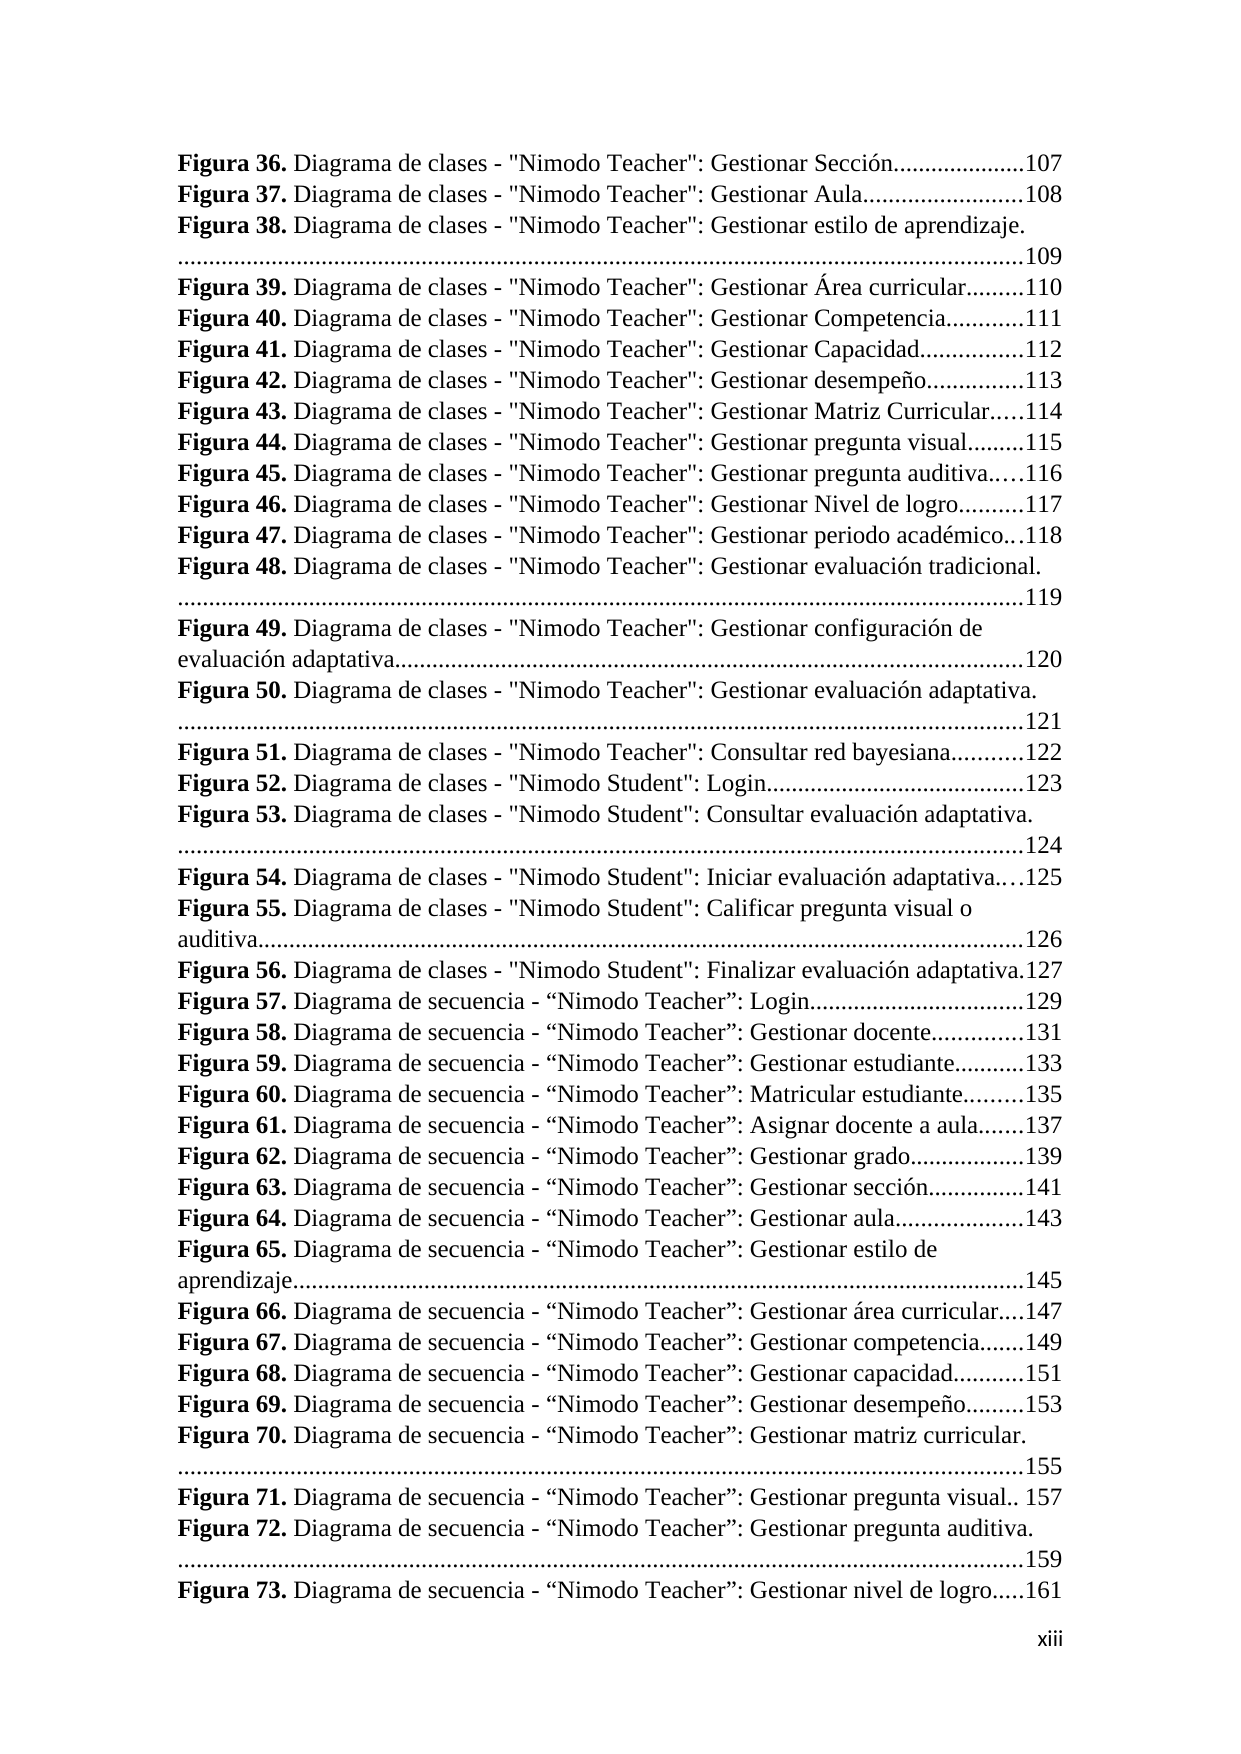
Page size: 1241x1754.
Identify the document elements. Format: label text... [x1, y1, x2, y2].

text Figura 60. Diagrama de secuencia - “Nimodo Teacher”: Matricular estudiante. 135 [177, 1079, 1063, 1108]
text Figura 71. Diagrama de secuencia - “Nimodo Teacher”: Gestionar pregunta visual. 157 [177, 1482, 1063, 1511]
text Figura 68. Diagrama de secuencia - “Nimodo Teacher”: Gestionar capacidad. 151 [177, 1358, 1063, 1387]
text Figura 41. Diagrama de clases - "Nimodo Teacher": Gestionar Capacidad. 112 [177, 334, 1063, 363]
text Figura 58. Diagrama de secuencia - “Nimodo Teacher”: Gestionar docente. 131 [177, 1017, 1063, 1046]
text Figura 46. Diagrama de clases - "Nimodo Teacher": Gestionar Nivel de logro. 117 [177, 489, 1063, 518]
text Figura 66. Diagrama de secuencia - “Nimodo Teacher”: Gestionar área curricular. 147 [177, 1296, 1063, 1325]
text Figura 45. Diagrama de clases - "Nimodo Teacher": Gestionar pregunta auditiva. 116 [177, 458, 1063, 487]
text Figura 56. Diagrama de clases - "Nimodo Student": Finalizar evaluación adaptativa. 127 [177, 955, 1063, 983]
text Figura 39. Diagrama de clases - "Nimodo Teacher": Gestionar Área curricular. 110 [177, 272, 1063, 301]
text Figura 48. Diagrama de clases - "Nimodo Teacher": Gestionar evaluación tradicional. 119 [177, 551, 1063, 611]
text Figura 62. Diagrama de secuencia - “Nimodo Teacher”: Gestionar grado. 139 [177, 1141, 1063, 1170]
text Figura 36. Diagrama de clases - "Nimodo Teacher": Gestionar Sección. 107 [177, 148, 1063, 176]
text Figura 73. Diagrama de secuencia - “Nimodo Teacher”: Gestionar nivel de logro. 161 [177, 1576, 1063, 1604]
text Figura 61. Diagrama de secuencia - “Nimodo Teacher”: Asignar docente a aula. 137 [177, 1110, 1063, 1139]
text Figura 37. Diagrama de clases - "Nimodo Teacher": Gestionar Aula. 108 [177, 179, 1063, 207]
text Figura 49. Diagrama de clases - "Nimodo Teacher": Gestionar configuración de evaluación adaptativa. 120 [177, 613, 1063, 673]
text Figura 43. Diagrama de clases - "Nimodo Teacher": Gestionar Matriz Curricular. 114 [177, 396, 1063, 425]
text Figura 63. Diagrama de secuencia - “Nimodo Teacher”: Gestionar sección. 141 [177, 1172, 1063, 1201]
text Figura 65. Diagrama de secuencia - “Nimodo Teacher”: Gestionar estilo de aprendizaje. 145 [177, 1234, 1063, 1294]
text Figura 64. Diagrama de secuencia - “Nimodo Teacher”: Gestionar aula. 143 [177, 1203, 1063, 1232]
text Figura 54. Diagrama de clases - "Nimodo Student": Iniciar evaluación adaptativa. 125 [177, 862, 1063, 890]
text Figura 55. Diagrama de clases - "Nimodo Student": Calificar pregunta visual o auditiva. 126 [177, 893, 1063, 952]
text Figura 70. Diagrama de secuencia - “Nimodo Teacher”: Gestionar matriz curricular. 155 [177, 1420, 1063, 1480]
text Figura 72. Diagrama de secuencia - “Nimodo Teacher”: Gestionar pregunta auditiva. 159 [177, 1513, 1063, 1573]
text Figura 50. Diagrama de clases - "Nimodo Teacher": Gestionar evaluación adaptativa. 121 [177, 675, 1063, 735]
text Figura 59. Diagrama de secuencia - “Nimodo Teacher”: Gestionar estudiante. 133 [177, 1048, 1063, 1077]
text Figura 67. Diagrama de secuencia - “Nimodo Teacher”: Gestionar competencia. 149 [177, 1327, 1063, 1356]
text Figura 47. Diagrama de clases - "Nimodo Teacher": Gestionar periodo académico. 118 [177, 520, 1063, 549]
text Figura 57. Diagrama de secuencia - “Nimodo Teacher”: Login. 129 [177, 986, 1063, 1014]
text Figura 53. Diagrama de clases - "Nimodo Student": Consultar evaluación adaptativa. 124 [177, 799, 1063, 859]
text Figura 51. Diagrama de clases - "Nimodo Teacher": Consultar red bayesiana. 122 [177, 737, 1063, 766]
text Figura 44. Diagrama de clases - "Nimodo Teacher": Gestionar pregunta visual. 115 [177, 427, 1063, 456]
text Figura 52. Diagrama de clases - "Nimodo Student": Login. 123 [177, 768, 1063, 797]
text Figura 42. Diagrama de clases - "Nimodo Teacher": Gestionar desempeño. 113 [177, 365, 1063, 394]
text Figura 38. Diagrama de clases - "Nimodo Teacher": Gestionar estilo de aprendizaje. 109 [177, 210, 1063, 269]
text Figura 40. Diagrama de clases - "Nimodo Teacher": Gestionar Competencia. 111 [177, 303, 1063, 332]
text Figura 69. Diagrama de secuencia - “Nimodo Teacher”: Gestionar desempeño. 153 [177, 1389, 1063, 1418]
